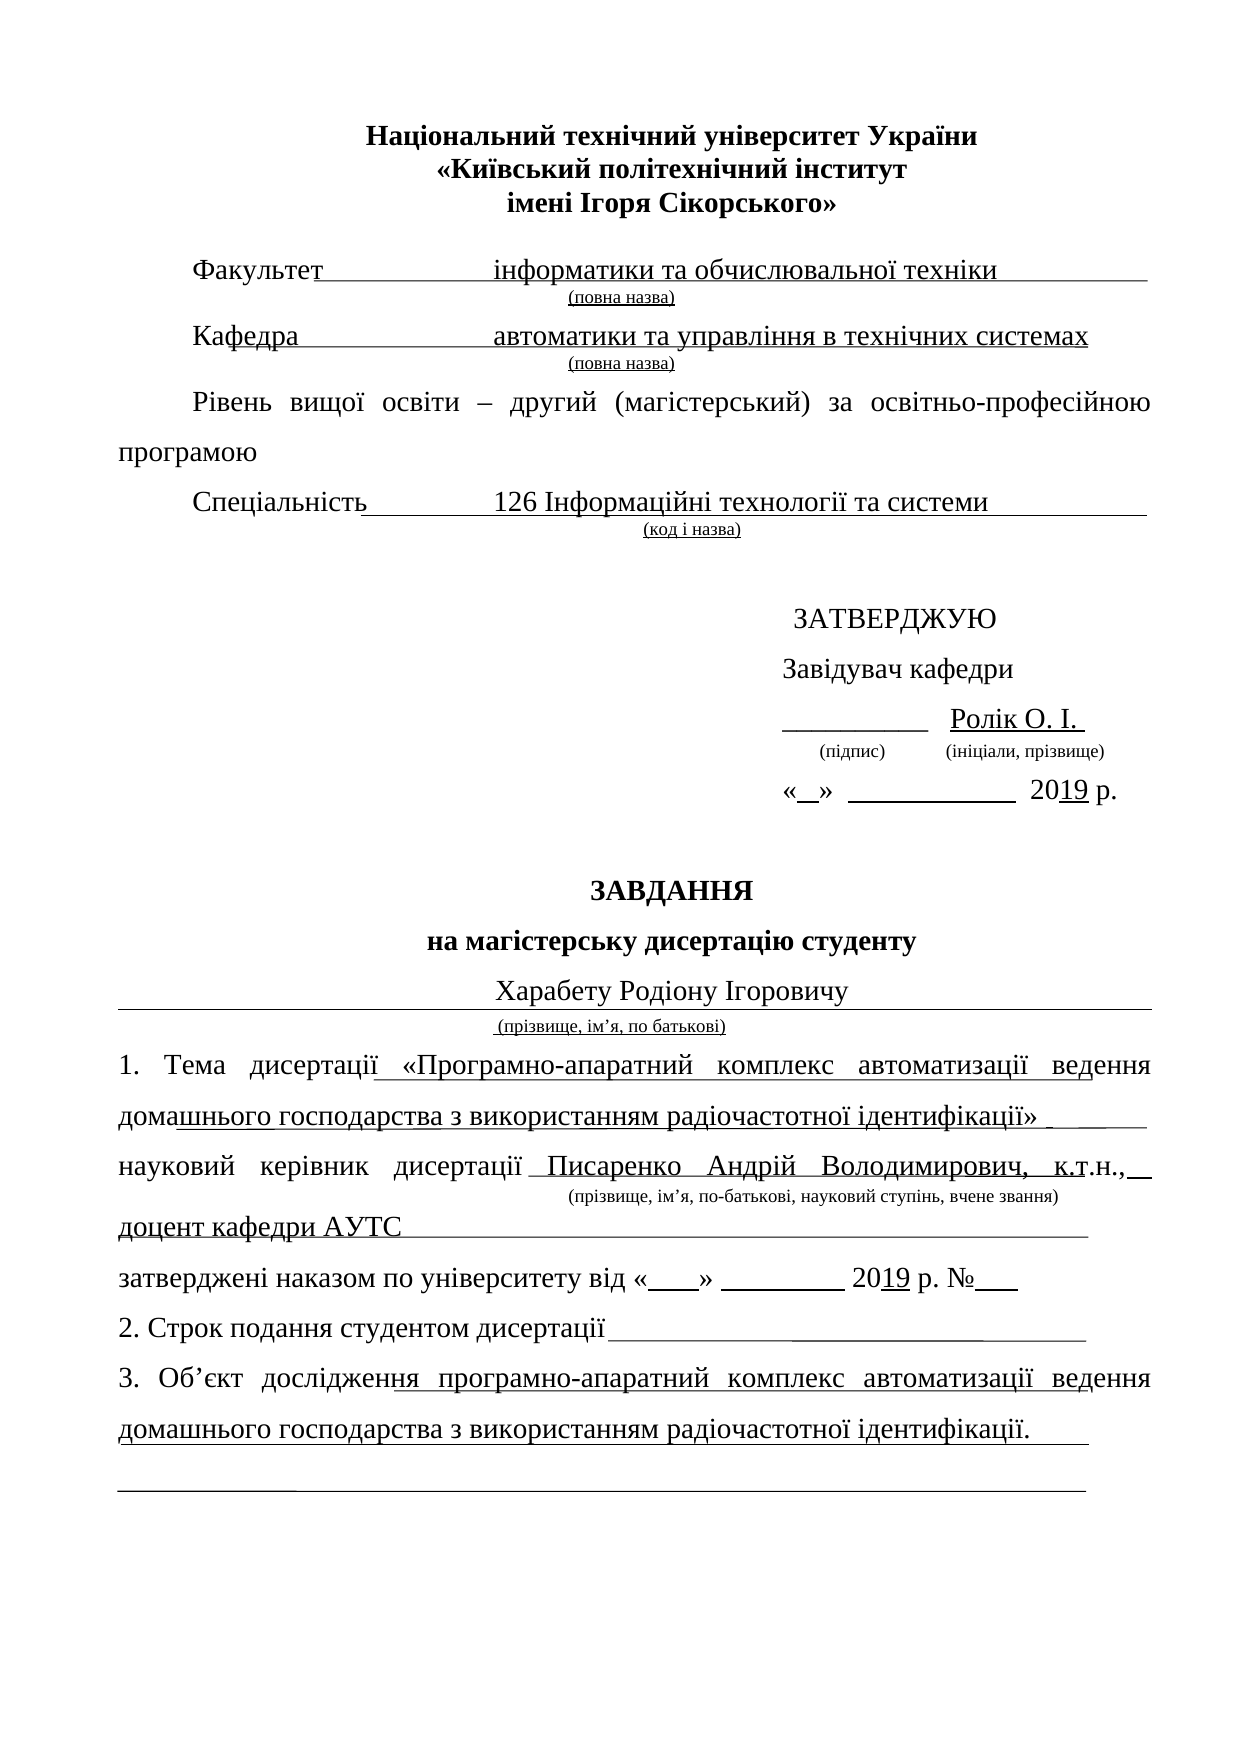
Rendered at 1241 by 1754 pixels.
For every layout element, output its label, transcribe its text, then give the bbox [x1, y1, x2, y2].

text Факультет інформатики та обчислювальної техніки [118, 252, 1152, 286]
text « » 2019 р. [708, 772, 1152, 806]
text Національний технічний університет України [118, 118, 1152, 152]
text Рівень вищої освіти – другий (магістерський) за освітньо-професійною програмою [118, 384, 1152, 468]
text на магістерську дисертацію студенту [118, 923, 1152, 957]
text 2. Строк подання студентом дисертації [118, 1310, 1152, 1344]
text ЗАВДАННЯ [118, 873, 1152, 906]
text «Київський політехнічний інститут [118, 152, 1152, 185]
text (код і назва) [568, 518, 1152, 540]
text ЗАТВЕРДЖУЮ [719, 601, 1152, 634]
text 3. Об’єкт дослідження програмно-апаратний комплекс автоматизації ведення домашнього господарства з використанням радіочастотної ідентифікації. [118, 1361, 1152, 1495]
text Спеціальність 126 Інформаційні технології та системи [118, 484, 1152, 518]
text (прізвище, ім’я, по батькові) [418, 1015, 1152, 1037]
text імені Ігоря Сікорського» [118, 185, 1152, 219]
text затверджені наказом по університету від « » 2019 р. № [118, 1260, 1152, 1293]
text Харабету Родіону Ігоровичу [118, 973, 1152, 1009]
text Завідувач кафедри [708, 651, 1152, 684]
text 1. Тема дисертації «Програмно-апаратний комплекс автоматизації ведення домашнього господарства з використанням радіочастотної ідентифікації» [118, 1047, 1152, 1131]
text (повна назва) [493, 286, 1152, 307]
text науковий керівник дисертації Писаренко Андрій Володимирович, к.т.н., (прізвище, ім’я, по-батькові, науковий ступінь, вчене звання) [118, 1148, 1152, 1206]
text (підпис) (ініціали, прізвище) [708, 740, 1152, 761]
text доцент кафедри АУТС [118, 1209, 1152, 1243]
text (повна назва) [493, 352, 1152, 373]
text Кафедра автоматики та управління в технічних системах [118, 318, 1152, 352]
text __________ Ролік О. І. [708, 701, 1152, 735]
